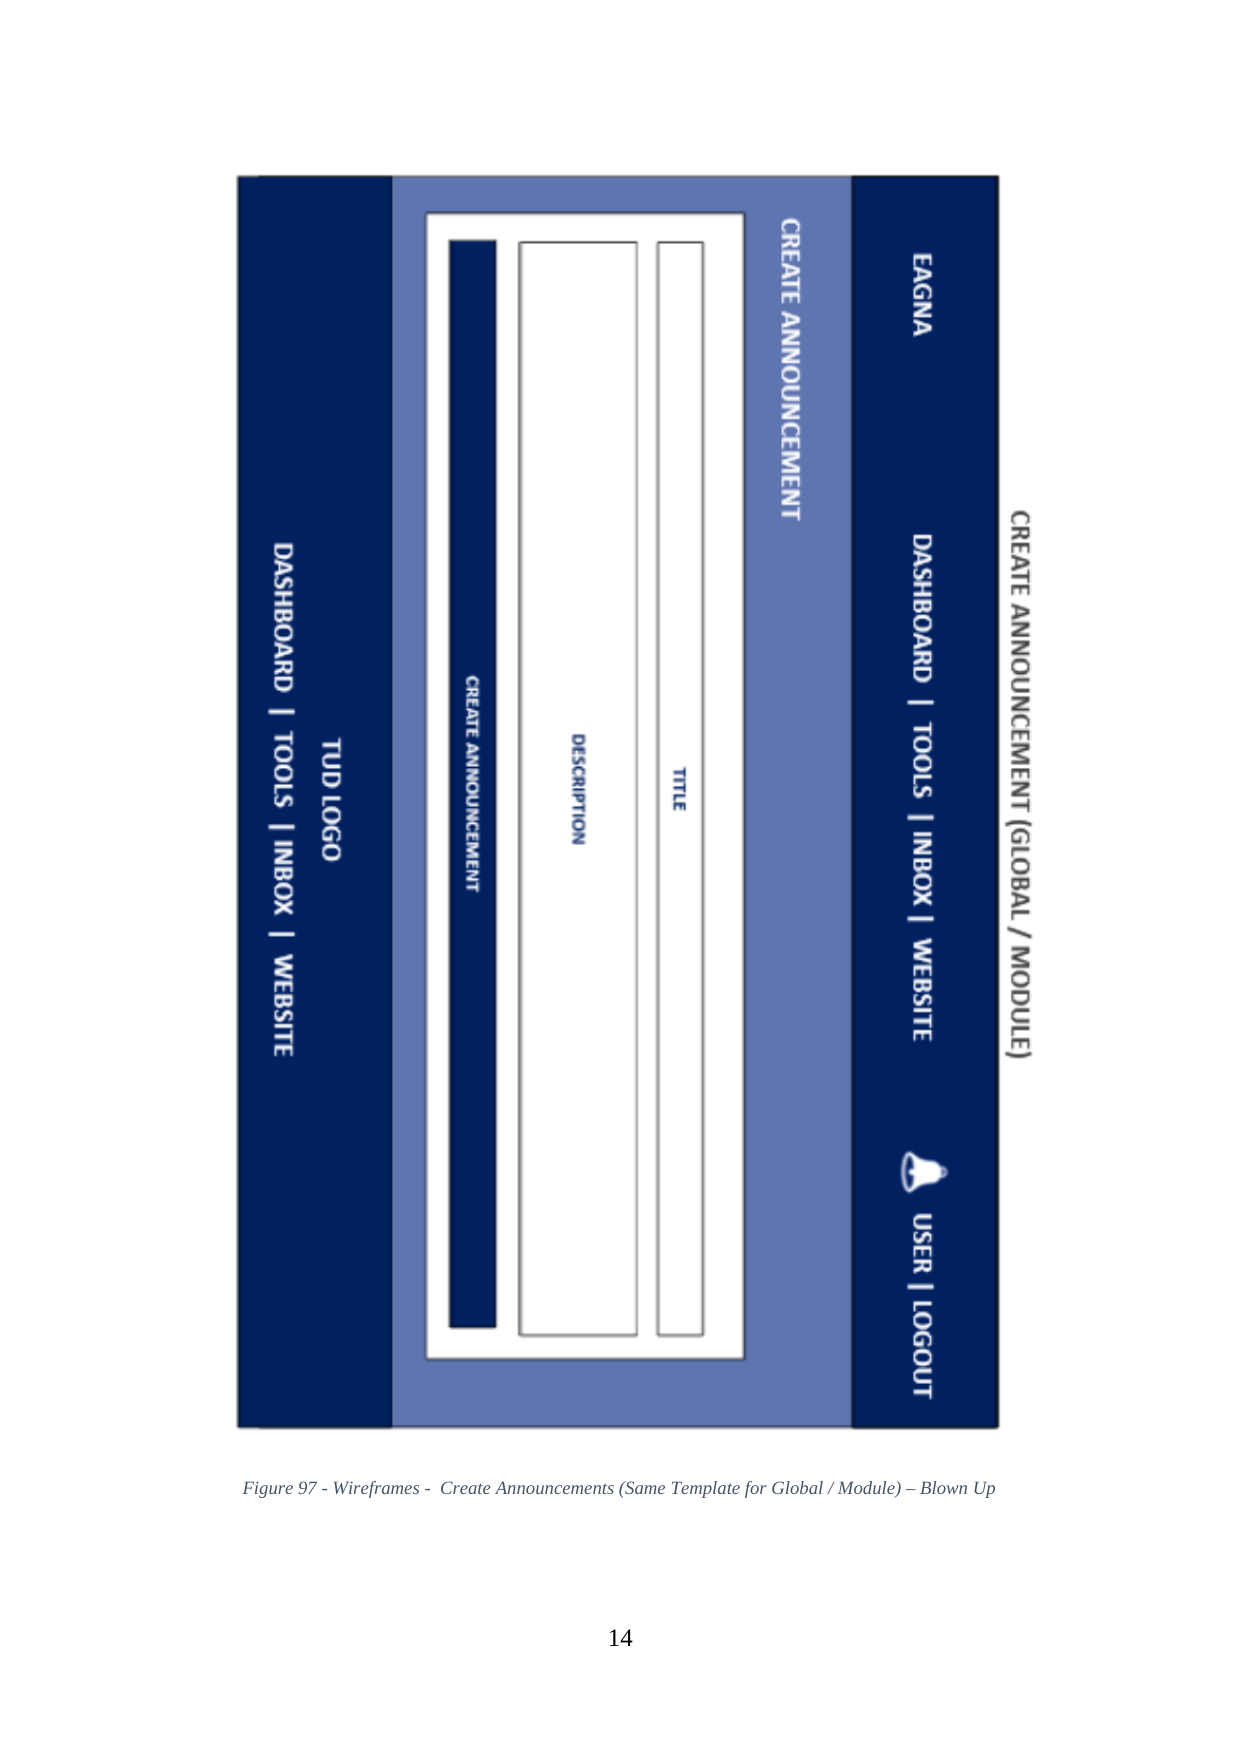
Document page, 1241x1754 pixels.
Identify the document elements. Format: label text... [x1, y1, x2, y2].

text Figure 97 - Wireframes - Create Announcements (Same Template for Global / Module) – Blown Up [150, 1477, 1090, 1498]
picture [204, 151, 1048, 1462]
